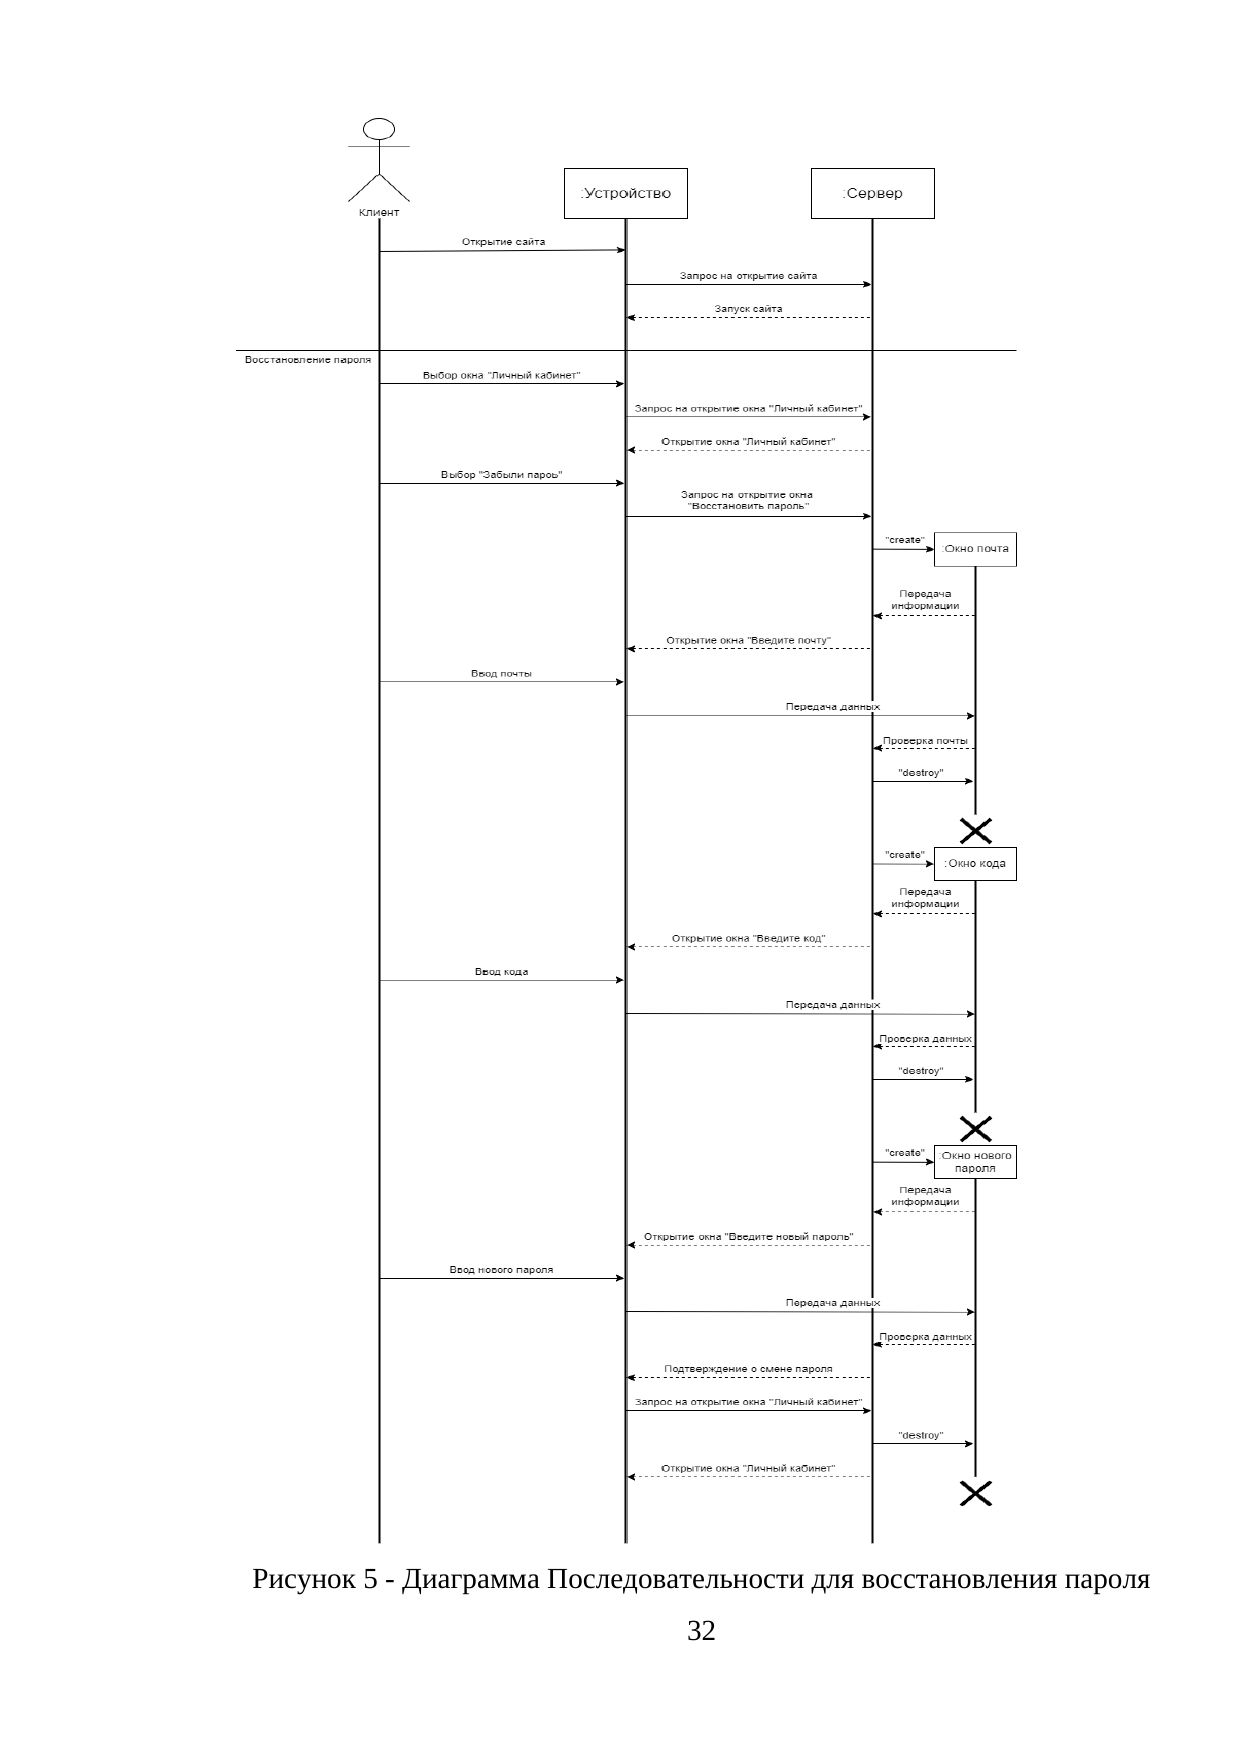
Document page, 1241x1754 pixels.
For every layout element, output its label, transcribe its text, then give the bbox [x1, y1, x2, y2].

picture [236, 118, 1019, 1544]
